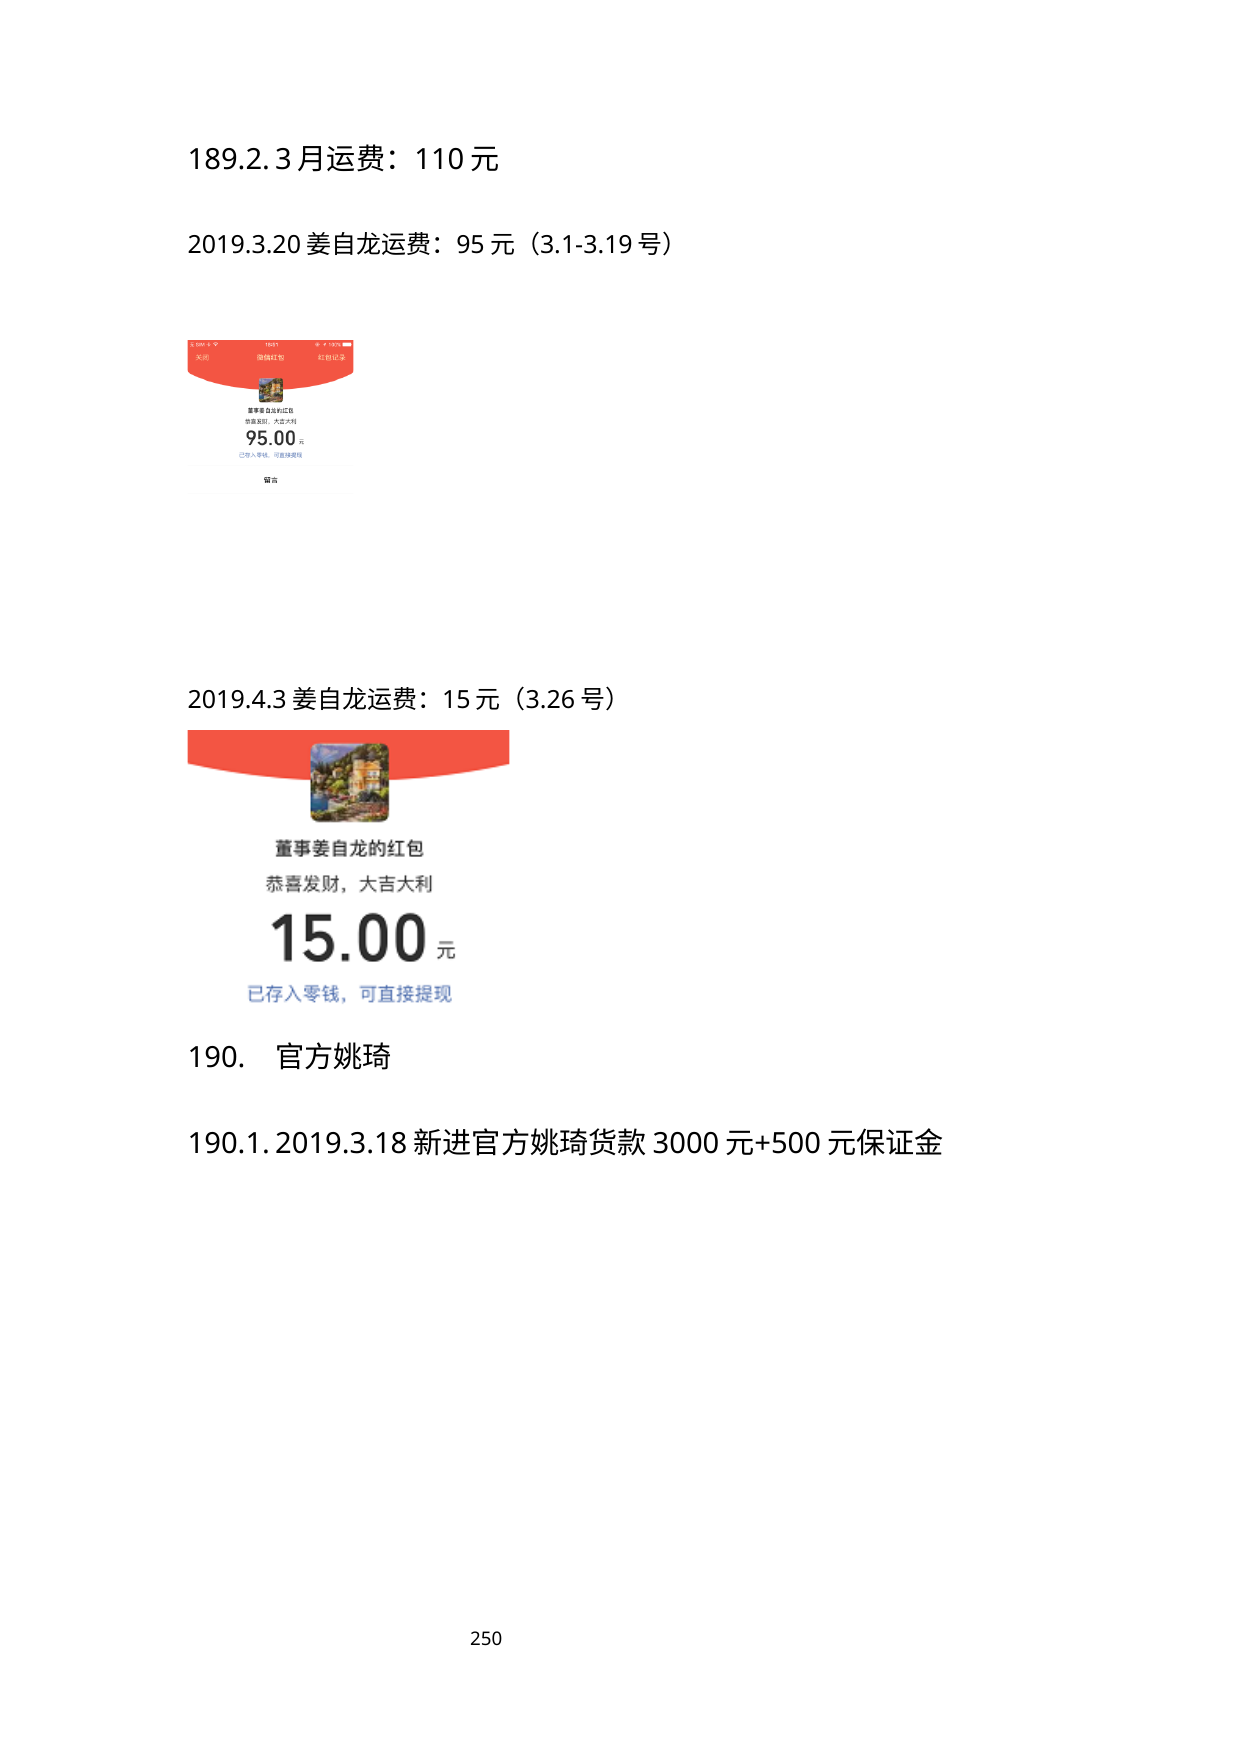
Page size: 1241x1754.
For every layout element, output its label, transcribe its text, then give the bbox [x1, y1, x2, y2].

subtitle 官方姚琦 [187, 1023, 1053, 1088]
text 2019.3.20姜自龙运费：95元（3.1-3.19号） [187, 210, 1053, 275]
picture [187, 730, 510, 1012]
subtitle 3月运费：110元 [187, 124, 1053, 189]
subtitle 2019.3.18新进官方姚琦货款3000元+500元保证金 [187, 1109, 1053, 1174]
text 2019.4.3姜自龙运费：15元（3.26号） [187, 665, 1053, 730]
picture [187, 340, 354, 636]
